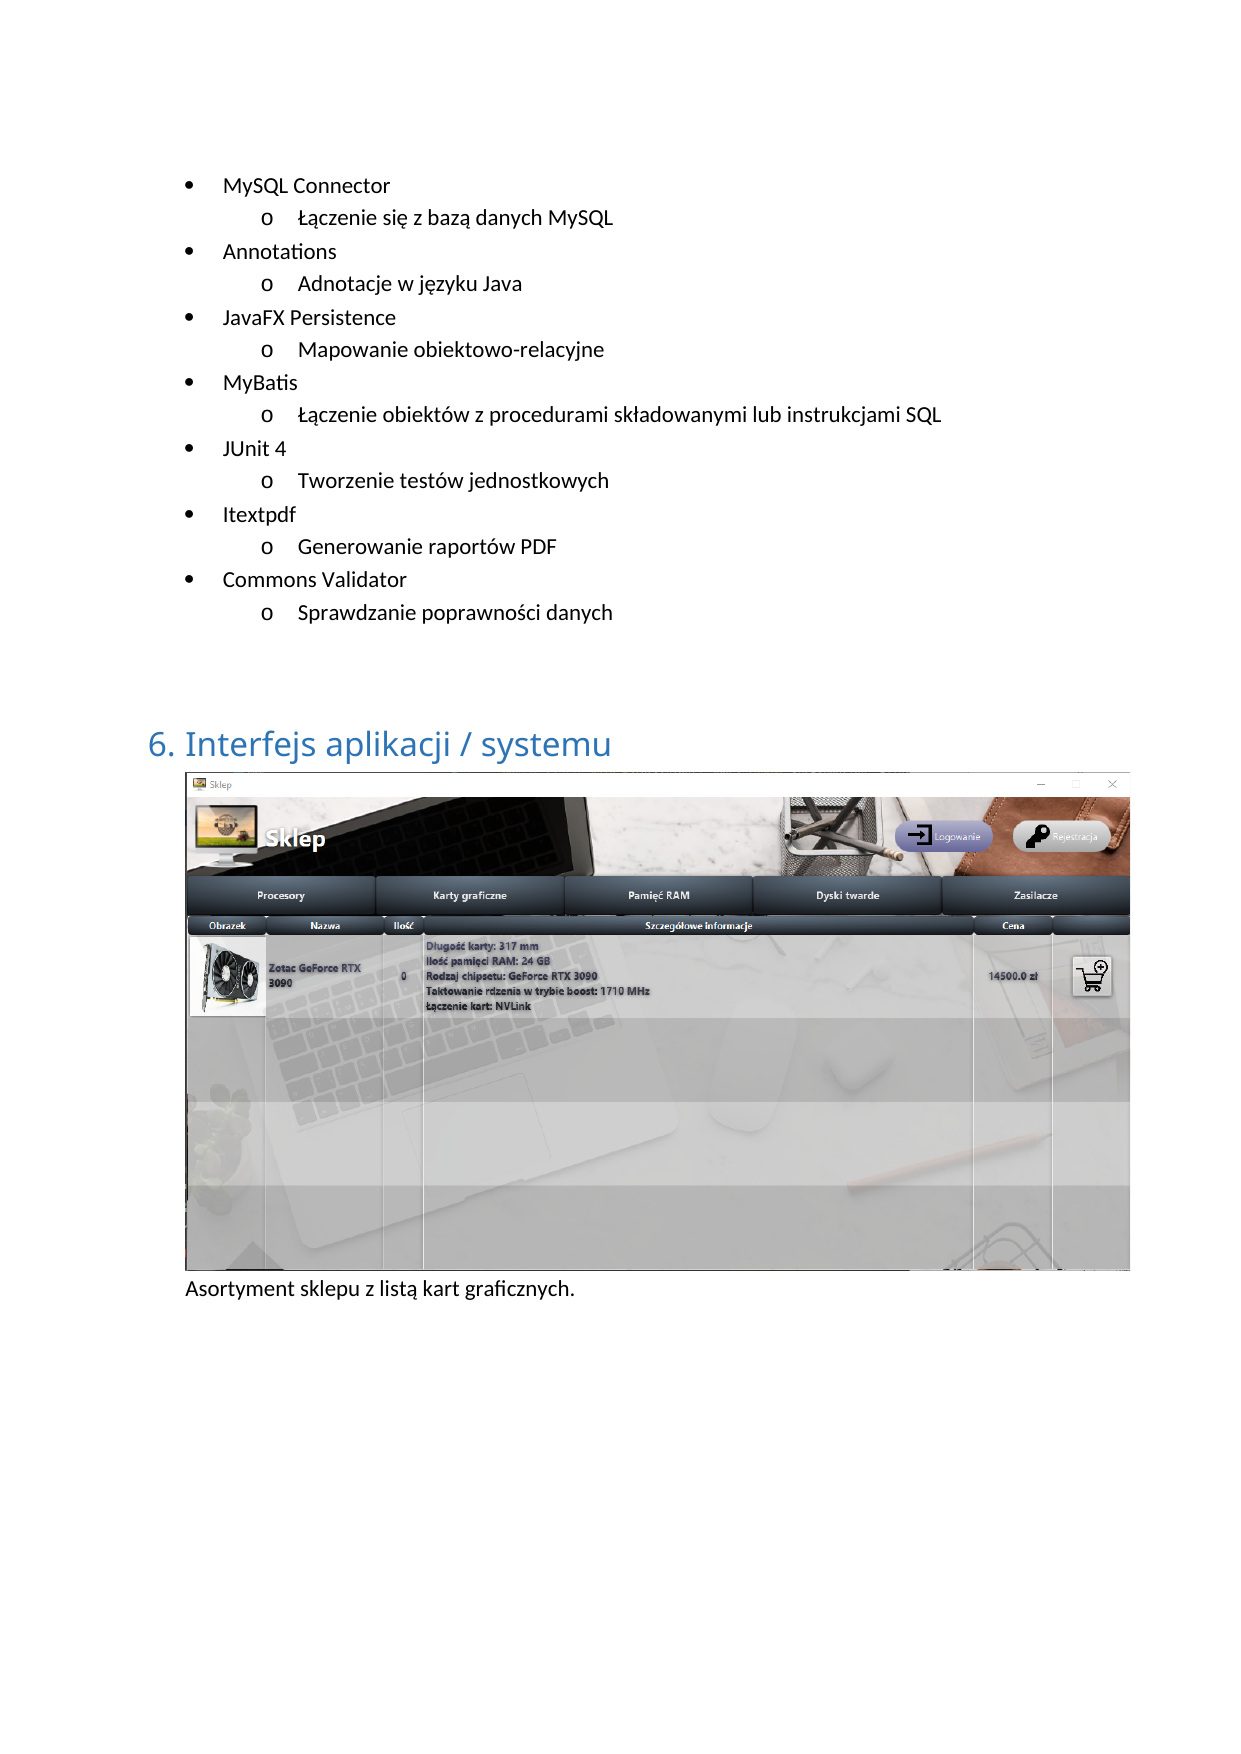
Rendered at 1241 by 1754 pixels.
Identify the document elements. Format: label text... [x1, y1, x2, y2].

list Itextpdf [185, 500, 1093, 528]
list Annotations [185, 237, 1093, 265]
list MySQL Connector [185, 171, 1093, 199]
list Tworzenie testów jednostkowych [260, 466, 1093, 495]
list MyBatis [185, 368, 1093, 396]
list Asortyment sklepu z listą kart graficznych. [185, 1274, 1093, 1302]
list Generowanie raportów PDF [260, 532, 1093, 561]
list Łączenie obiektów z procedurami składowanymi lub instrukcjami SQL [260, 401, 1093, 430]
list Sprawdzanie poprawności danych [260, 598, 1093, 627]
list Łączenie się z bazą danych MySQL [260, 203, 1093, 232]
subtitle Interfejs aplikacji / systemu [148, 721, 1093, 766]
list JavaFX Persistence [185, 303, 1093, 331]
list Adnotacje w języku Java [260, 269, 1093, 298]
list Mapowanie obiektowo-relacyjne [260, 335, 1093, 364]
list Commons Validator [185, 566, 1093, 593]
list JUnit 4 [185, 434, 1093, 462]
picture [185, 772, 1130, 1271]
